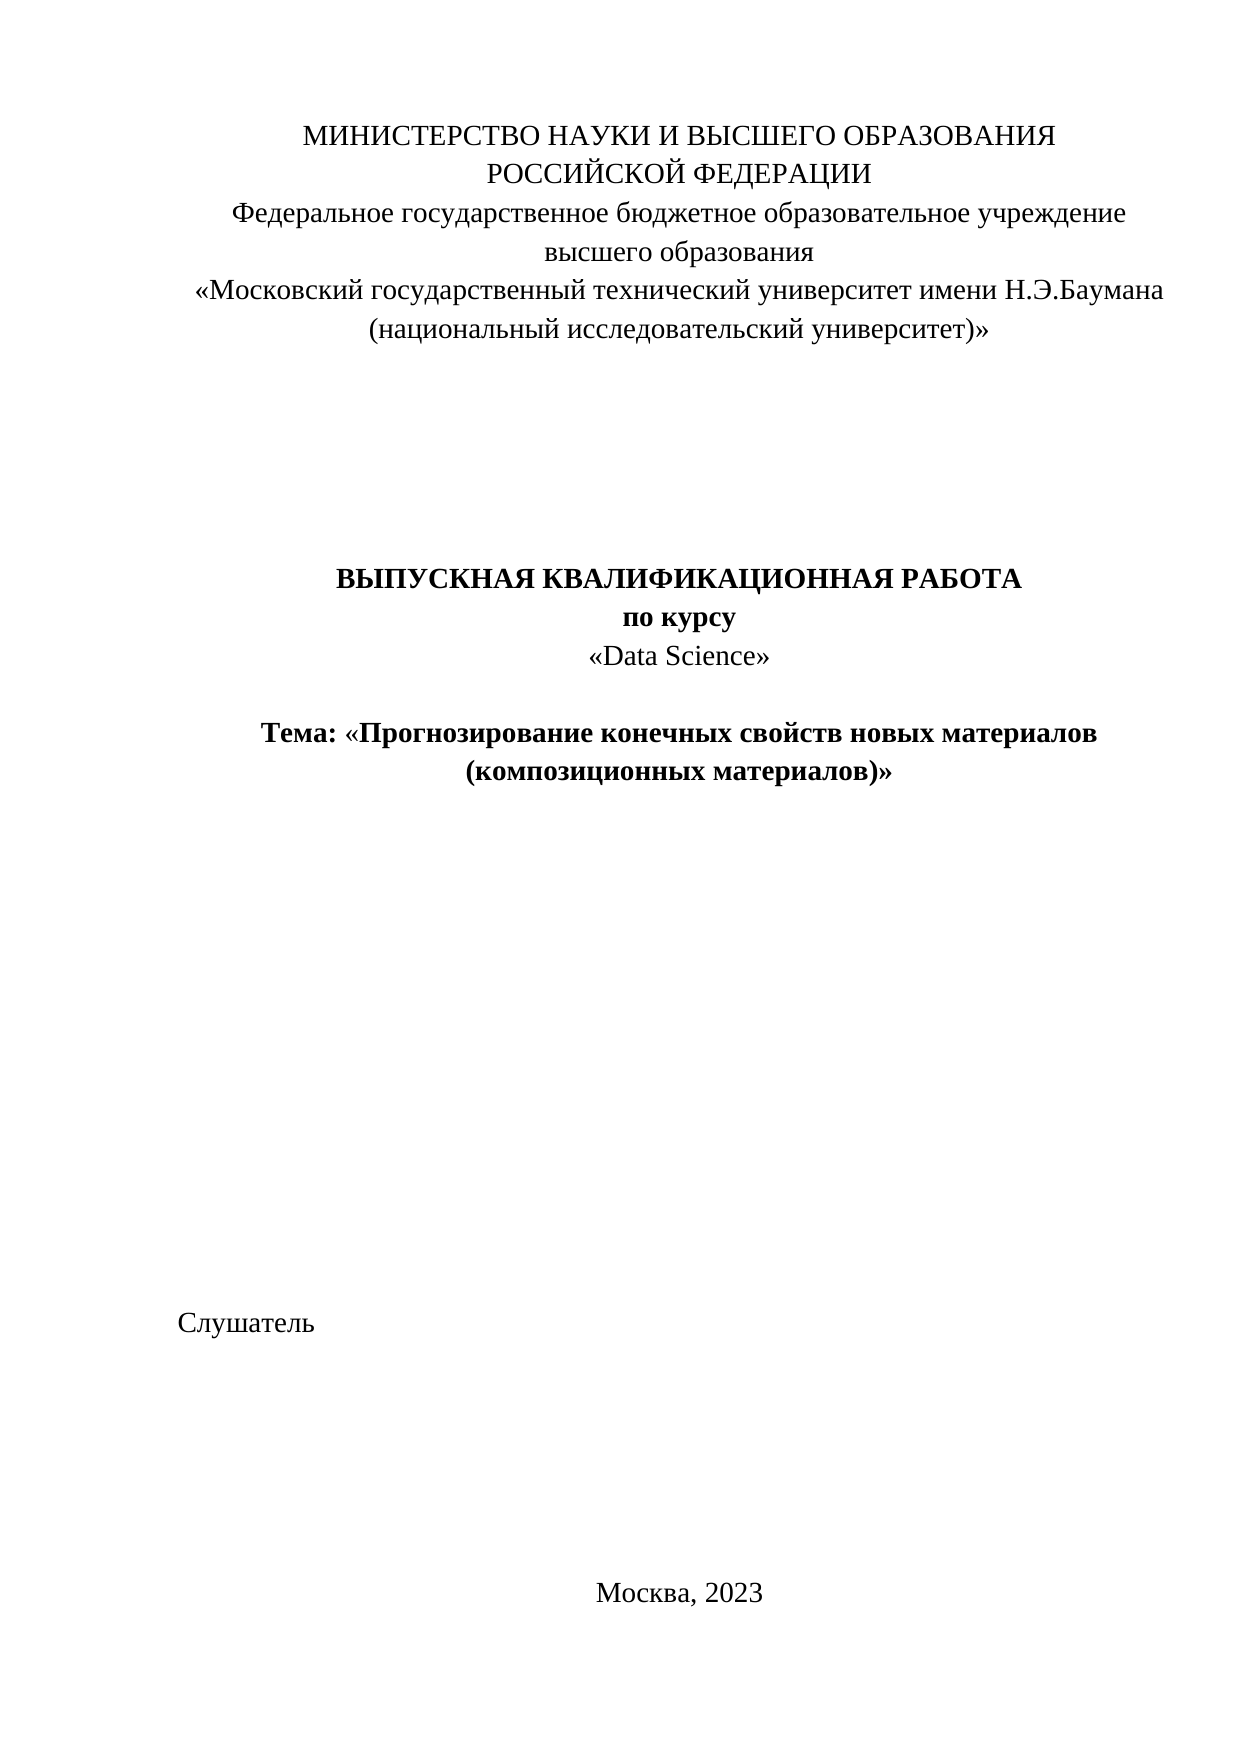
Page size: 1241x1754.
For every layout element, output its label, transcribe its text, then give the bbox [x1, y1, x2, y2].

text (национальный исследовательский университет)» [177, 311, 1181, 344]
text Федеральное государственное бюджетное образовательное учреждение [177, 195, 1181, 229]
text Москва, 2023 [177, 1575, 1181, 1609]
text (композиционных материалов)» [177, 753, 1181, 787]
text высшего образования [177, 234, 1181, 267]
text ВЫПУСКНАЯ КВАЛИФИКАЦИОННАЯ РАБОТА [177, 561, 1181, 594]
text «Data Science» [177, 638, 1181, 671]
text «Московский государственный технический университет имени Н.Э.Баумана [177, 272, 1181, 306]
text РОССИЙСКОЙ ФЕДЕРАЦИИ [177, 157, 1181, 190]
text Слушатель [177, 1306, 1181, 1339]
text Тема: «Прогнозирование конечных свойств новых материалов [177, 715, 1181, 748]
text по курсу [177, 599, 1181, 633]
text МИНИСТЕРСТВО НАУКИ И ВЫСШЕГО ОБРАЗОВАНИЯ [177, 118, 1181, 152]
